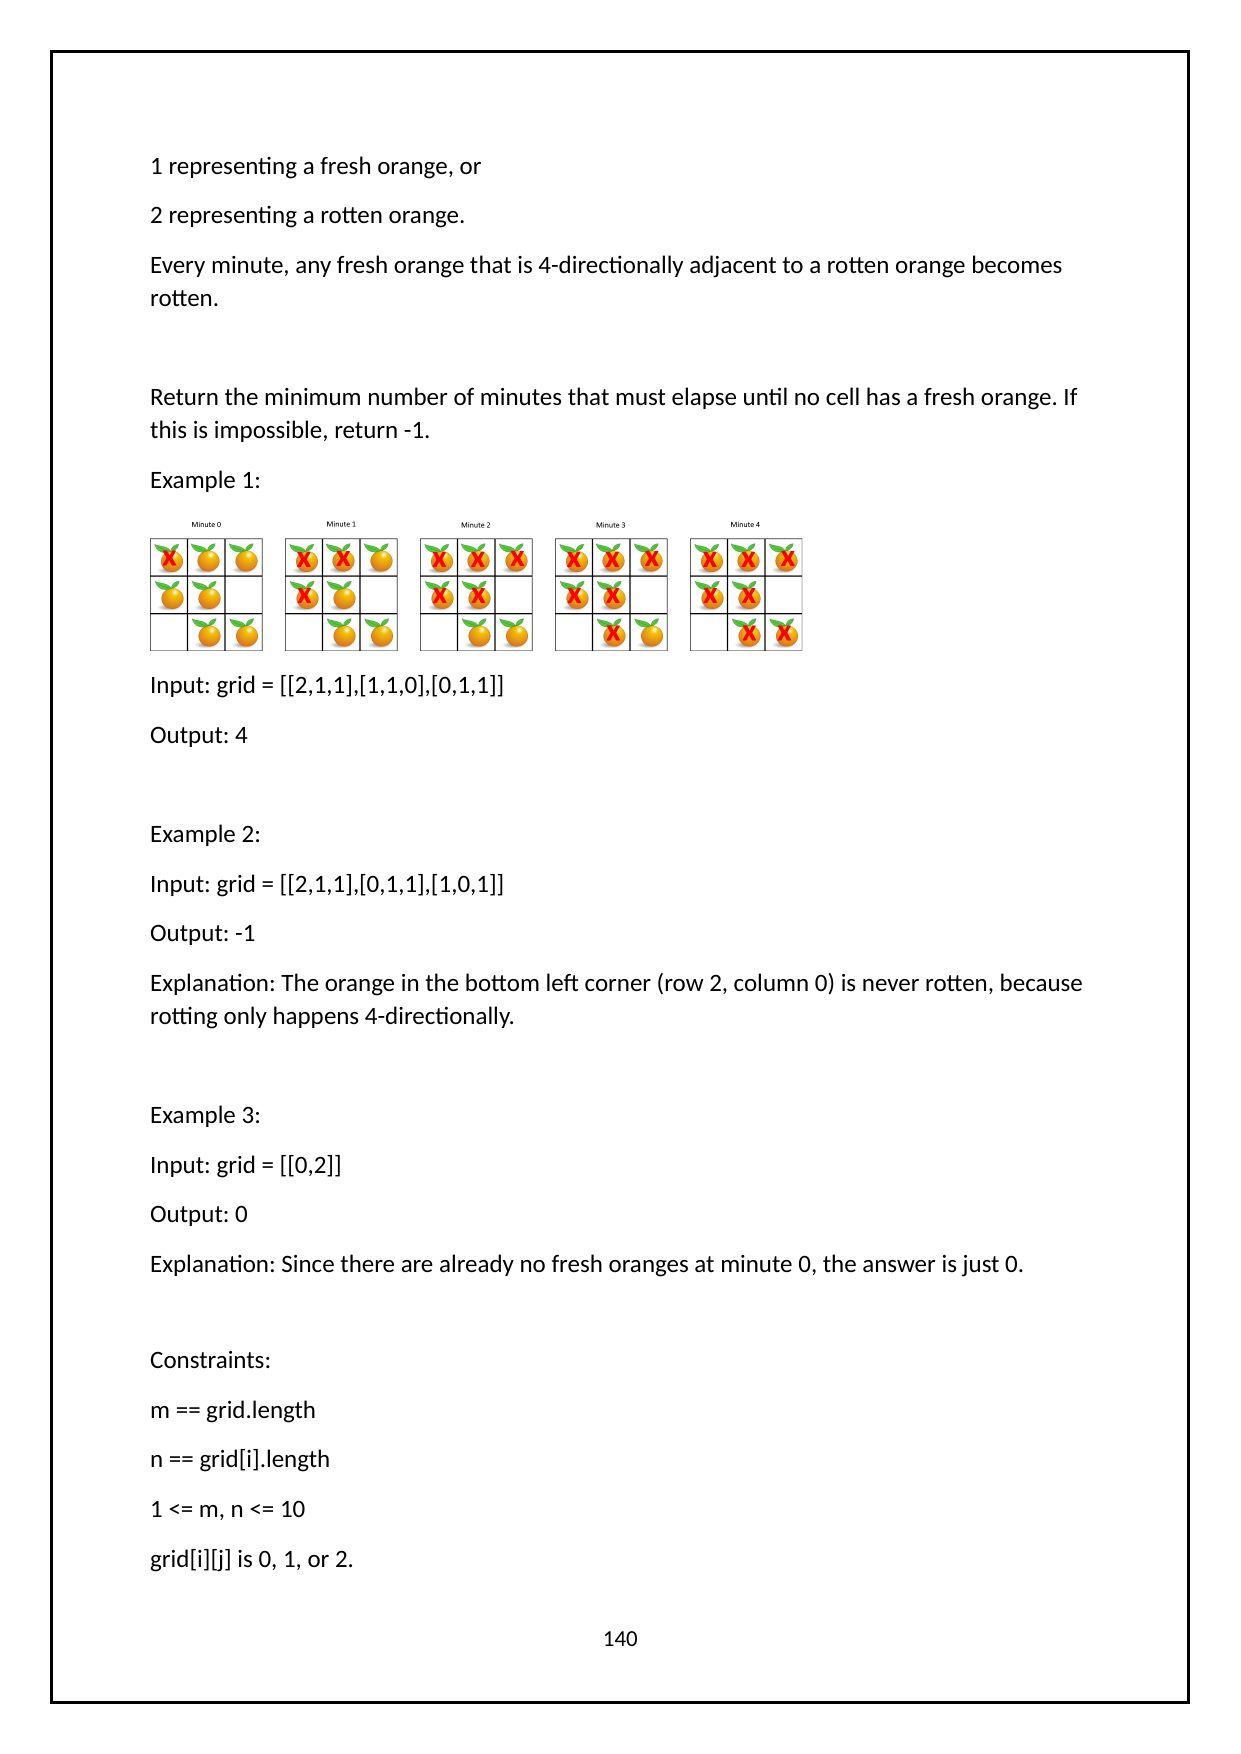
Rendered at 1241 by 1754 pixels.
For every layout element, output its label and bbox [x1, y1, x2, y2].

picture [150, 513, 803, 651]
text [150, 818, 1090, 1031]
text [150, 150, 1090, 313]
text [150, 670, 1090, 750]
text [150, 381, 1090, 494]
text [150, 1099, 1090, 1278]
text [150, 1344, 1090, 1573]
